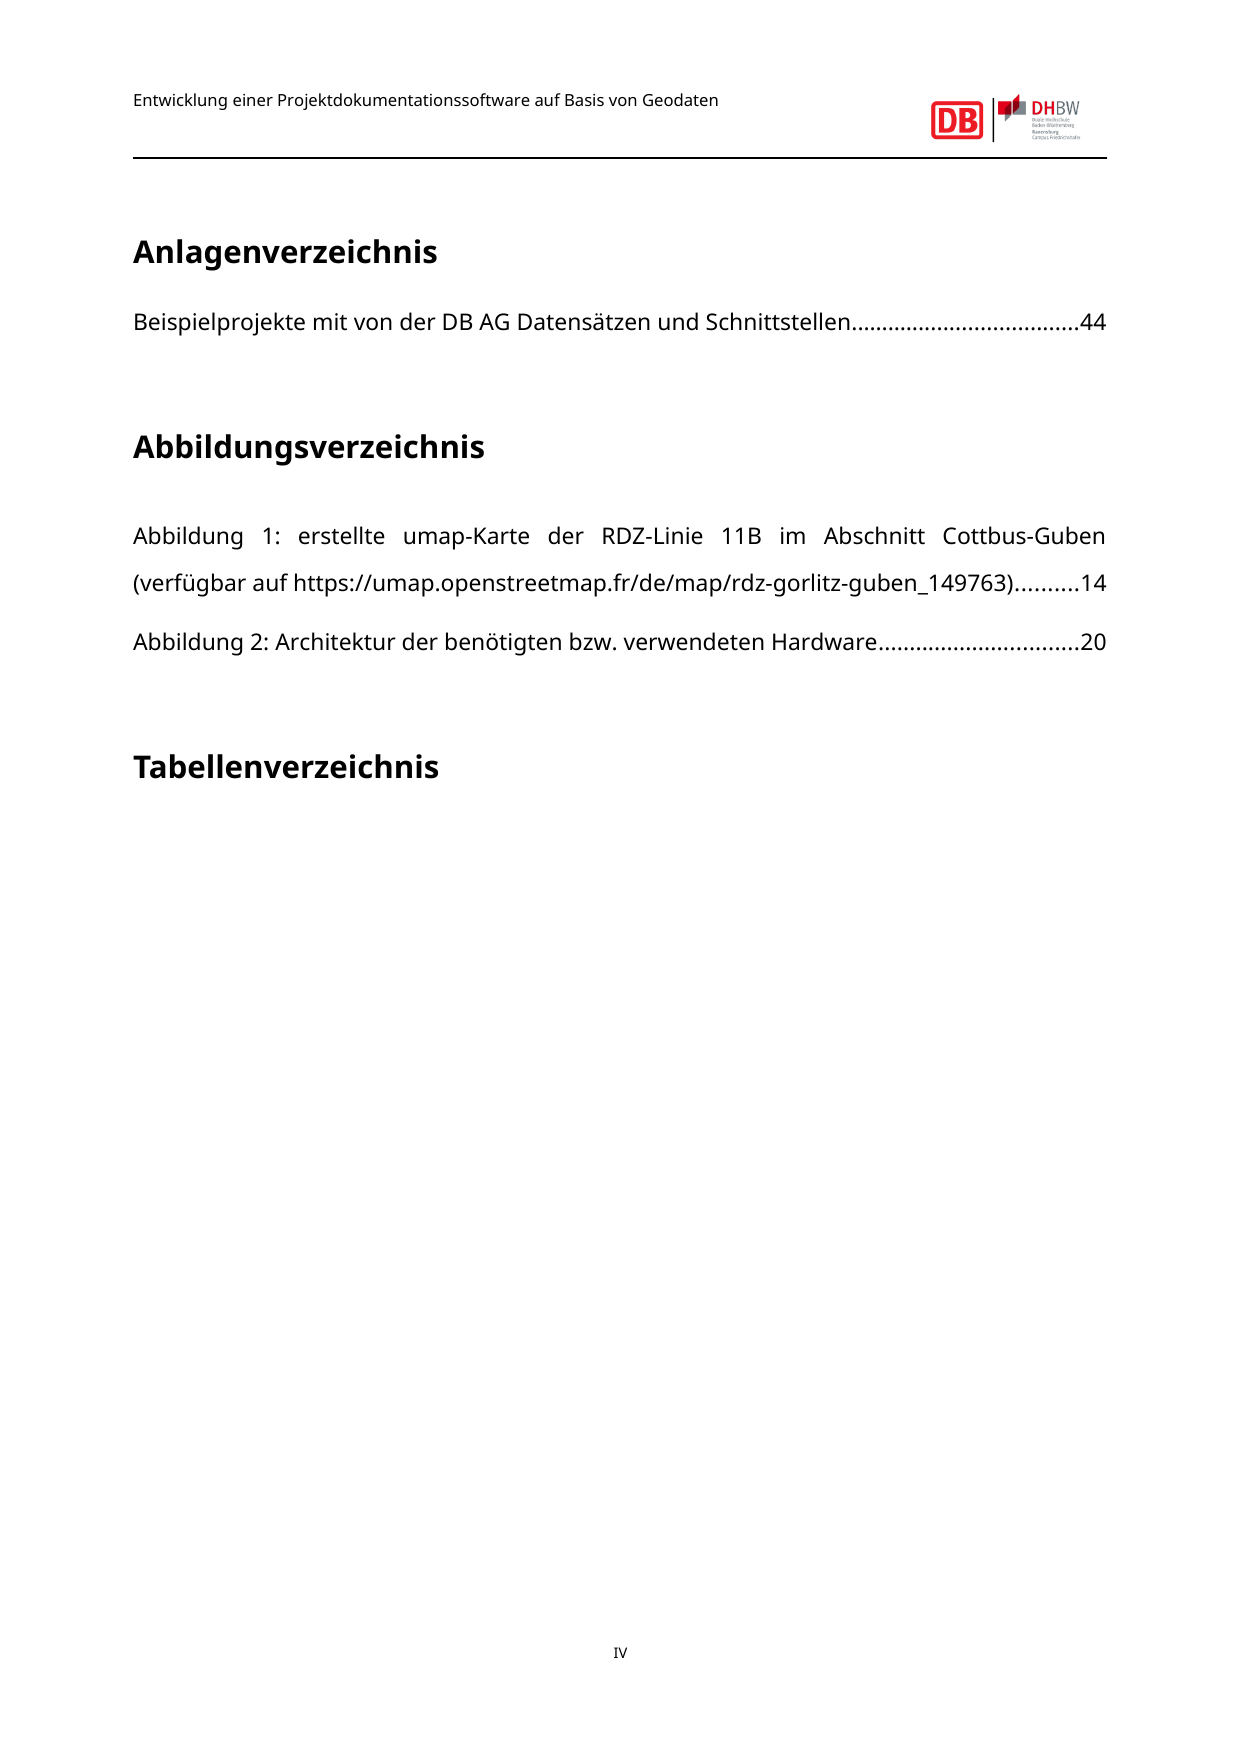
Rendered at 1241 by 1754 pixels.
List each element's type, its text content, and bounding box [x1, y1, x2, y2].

subtitle Anlagenverzeichnis [133, 229, 1107, 272]
subtitle Tabellenverzeichnis [133, 745, 1107, 787]
picture [931, 101, 984, 140]
text Abbildung 2: Architektur der benötigten bzw. verwendeten Hardware 20 [133, 626, 1107, 657]
subtitle Abbildungsverzeichnis [133, 425, 1107, 467]
text Beispielprojekte mit von der DB AG Datensätzen und Schnittstellen 14 [133, 306, 1107, 337]
text Abbildung 1: erstellte umap-Karte der RDZ-Linie 11B im Abschnitt Cottbus-Guben (verfügbar auf https://umap.openstreetmap.fr/de/map/rdz-gorlitz-guben_149763) 14 [133, 520, 1107, 598]
picture [998, 94, 1081, 140]
